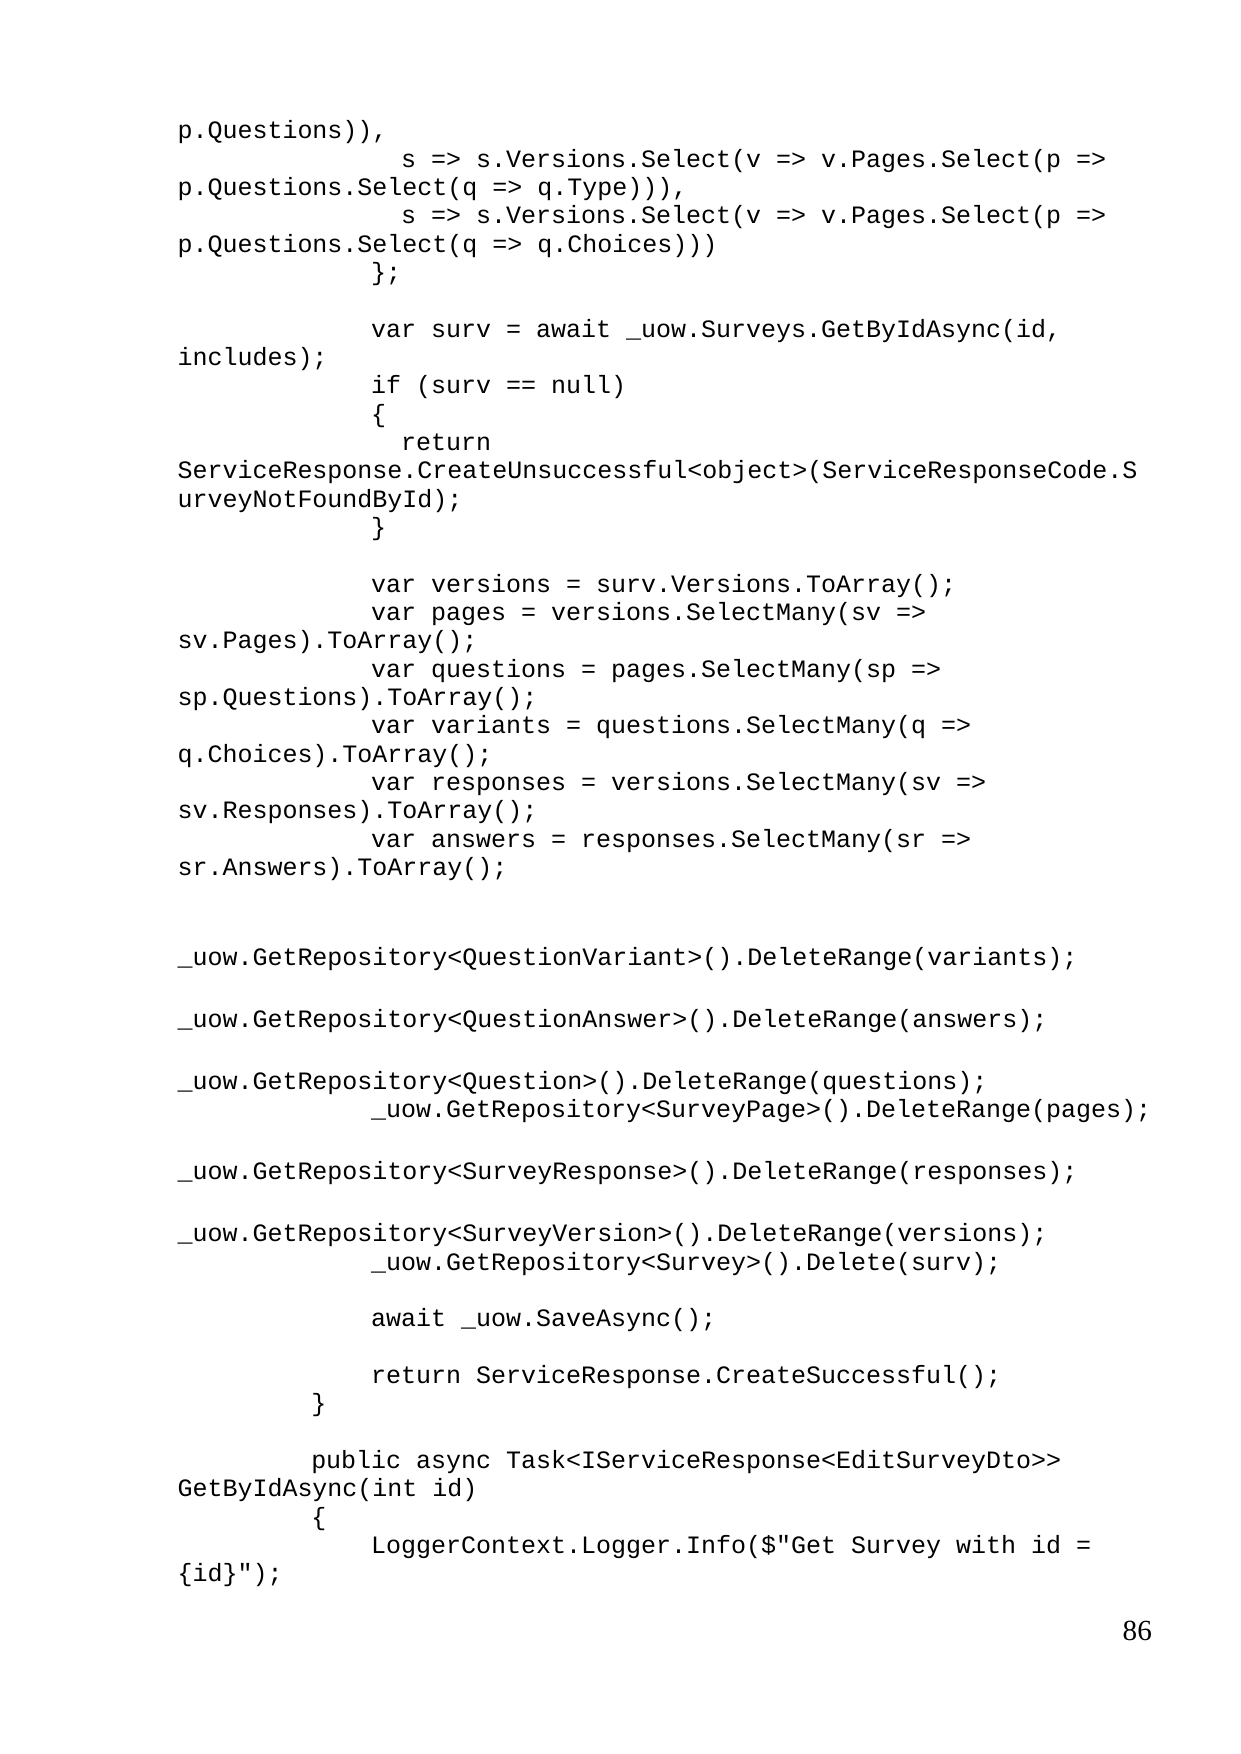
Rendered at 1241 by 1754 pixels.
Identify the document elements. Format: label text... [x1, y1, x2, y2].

text await _uow.SaveAsync(); [177, 1306, 1152, 1334]
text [177, 118, 1152, 146]
text _uow.GetRepository<QuestionAnswer>().DeleteRange(answers); [177, 973, 1152, 1035]
text var pages = versions.SelectMany(sv => sv.Pages).ToArray(); [177, 600, 1152, 656]
text s => s.Versions.Select(v => v.Pages.Select(p => p.Questions.Select(q => q.Choices))) [177, 203, 1152, 260]
text _uow.GetRepository<SurveyPage>().DeleteRange(pages); [177, 1097, 1152, 1125]
text LoggerContext.Logger.Info($"Get Survey with id = {id}"); [177, 1532, 1152, 1589]
text var responses = versions.SelectMany(sv => sv.Responses).ToArray(); [177, 770, 1152, 826]
text var surv = await _uow.Surveys.GetByIdAsync(id, includes); [177, 316, 1152, 373]
text { [177, 401, 1152, 430]
text _uow.GetRepository<SurveyResponse>().DeleteRange(responses); [177, 1125, 1152, 1187]
text }; [177, 260, 1152, 288]
text if (surv == null) [177, 373, 1152, 401]
text s => s.Versions.Select(v => v.Pages.Select(p => p.Questions.Select(q => q.Type))), [177, 146, 1152, 203]
text _uow.GetRepository<Survey>().Delete(surv); [177, 1249, 1152, 1277]
text } [177, 515, 1152, 543]
text _uow.GetRepository<QuestionVariant>().DeleteRange(variants); [177, 911, 1152, 973]
text { [177, 1504, 1152, 1532]
text var questions = pages.SelectMany(sp => sp.Questions).ToArray(); [177, 656, 1152, 713]
text return ServiceResponse.CreateUnsuccessful<object>(ServiceResponseCode.SurveyNotFoundById); [177, 430, 1152, 515]
text return ServiceResponse.CreateSuccessful(); [177, 1362, 1152, 1391]
text } [177, 1391, 1152, 1419]
text _uow.GetRepository<SurveyVersion>().DeleteRange(versions); [177, 1187, 1152, 1249]
text var versions = surv.Versions.ToArray(); [177, 571, 1152, 600]
text public async Task<IServiceResponse<EditSurveyDto>> GetByIdAsync(int id) [177, 1447, 1152, 1504]
text var answers = responses.SelectMany(sr => sr.Answers).ToArray(); [177, 826, 1152, 883]
text _uow.GetRepository<Question>().DeleteRange(questions); [177, 1035, 1152, 1097]
text var variants = questions.SelectMany(q => q.Choices).ToArray(); [177, 713, 1152, 770]
